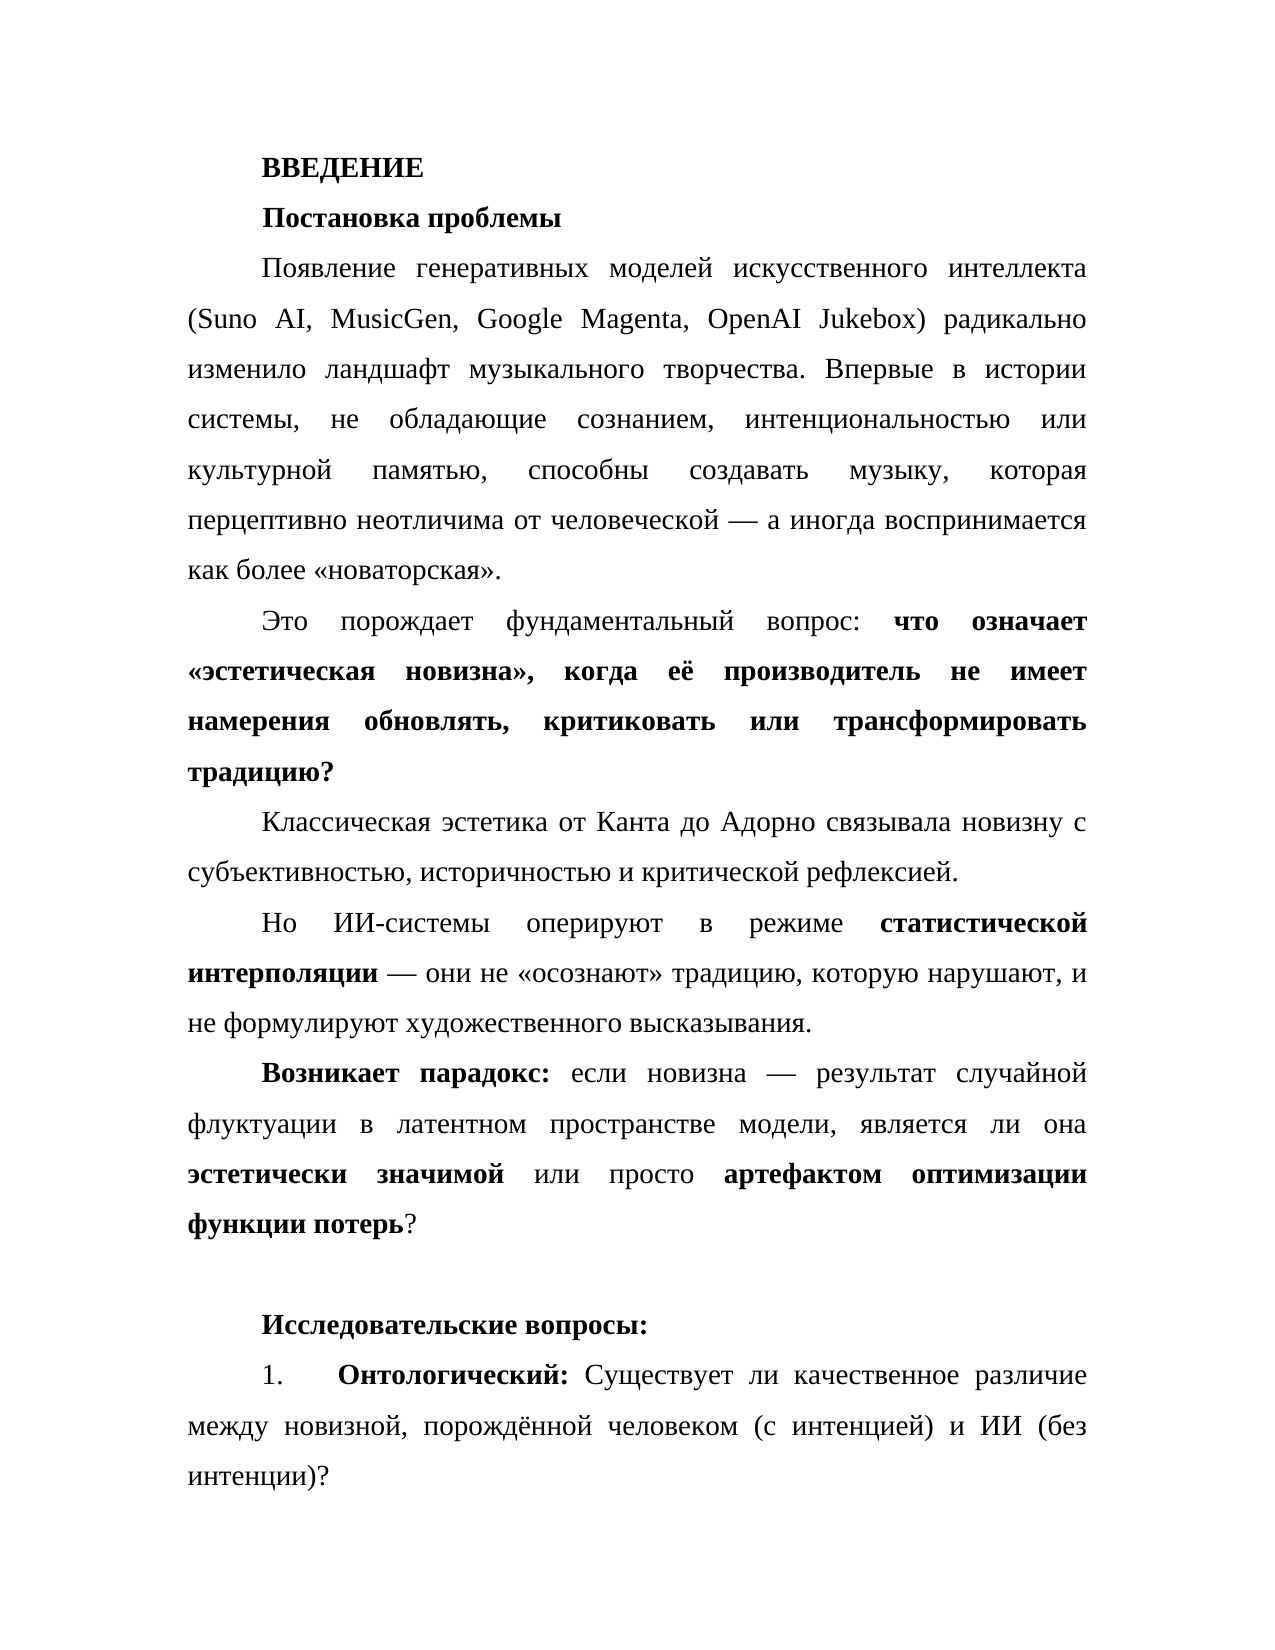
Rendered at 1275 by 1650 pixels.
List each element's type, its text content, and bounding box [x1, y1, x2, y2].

text Возникает парадокс: если новизна — результат случайной флуктуации в латентном пространстве модели, является ли она эстетически значимой или просто артефактом оптимизации функции потерь? [187, 1056, 1087, 1240]
text Постановка проблемы [187, 200, 1087, 234]
text Появление генеративных моделей искусственного интеллекта (Suno AI, MusicGen, Google Magenta, OpenAI Jukebox) радикально изменило ландшафт музыкального творчества. Впервые в истории системы, не обладающие сознанием, интенциональностью или культурной памятью, способны создавать музыку, которая перцептивно неотличима от человеческой — а иногда воспринимается как более «новаторская». [187, 251, 1087, 586]
text Но ИИ-системы оперируют в режиме статистической интерполяции — они не «осознают» традицию, которую нарушают, и не формулируют художественного высказывания. [187, 905, 1087, 1039]
text Классическая эстетика от Канта до Адорно связывала новизну с субъективностью, историчностью и критической рефлексией. [187, 804, 1087, 888]
text Исследовательские вопросы: [187, 1307, 1087, 1341]
text Это порождает фундаментальный вопрос: что означает «эстетическая новизна», когда её производитель не имеет намерения обновлять, критиковать или трансформировать традицию? [187, 603, 1087, 787]
text ВВЕДЕНИЕ [187, 150, 1087, 183]
list Онтологический: Существует ли качественное различие между новизной, порождённой человеком (с интенцией) и ИИ (без интенции)? [187, 1357, 1087, 1492]
